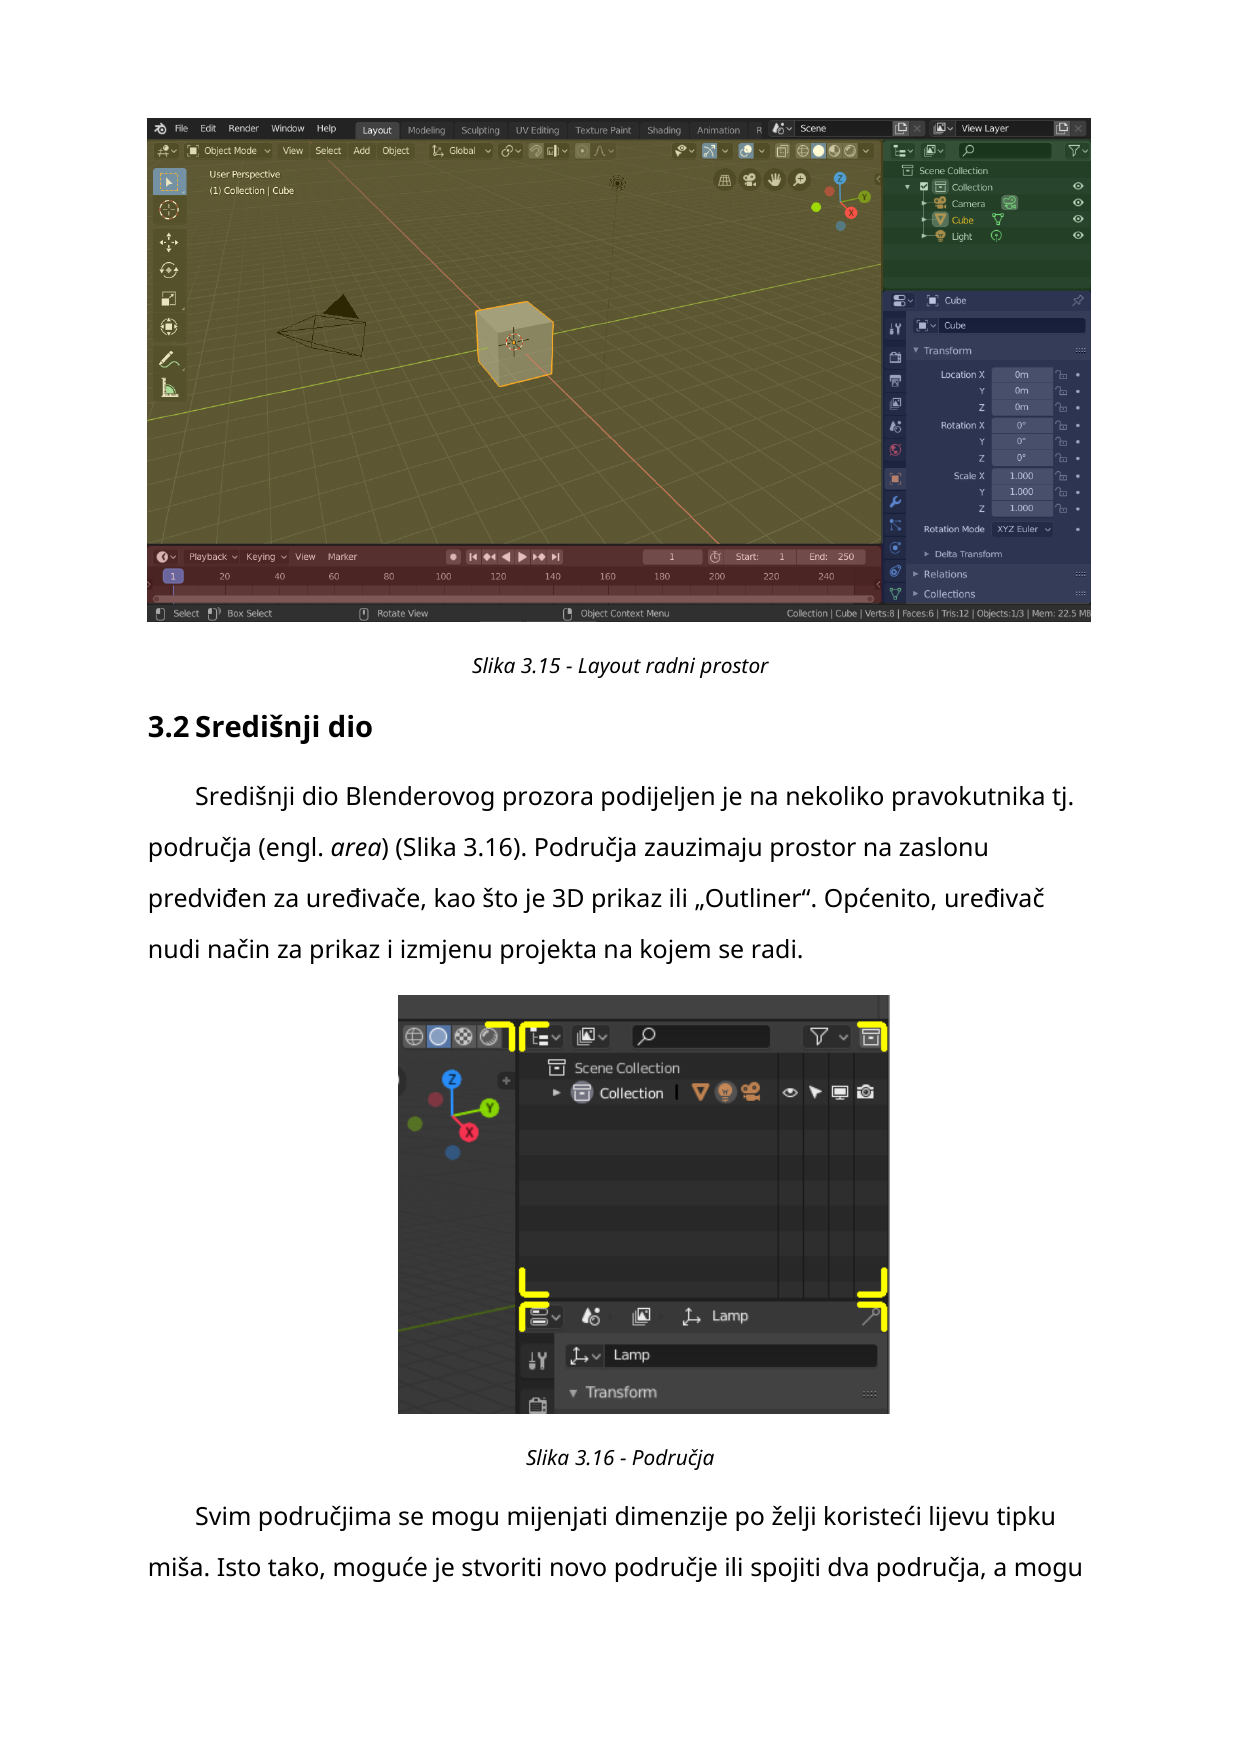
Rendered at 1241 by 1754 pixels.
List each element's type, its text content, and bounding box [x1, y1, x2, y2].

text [148, 1499, 1092, 1584]
subtitle Središnji dio [148, 707, 1092, 746]
picture [147, 118, 1091, 622]
picture [398, 995, 890, 1414]
